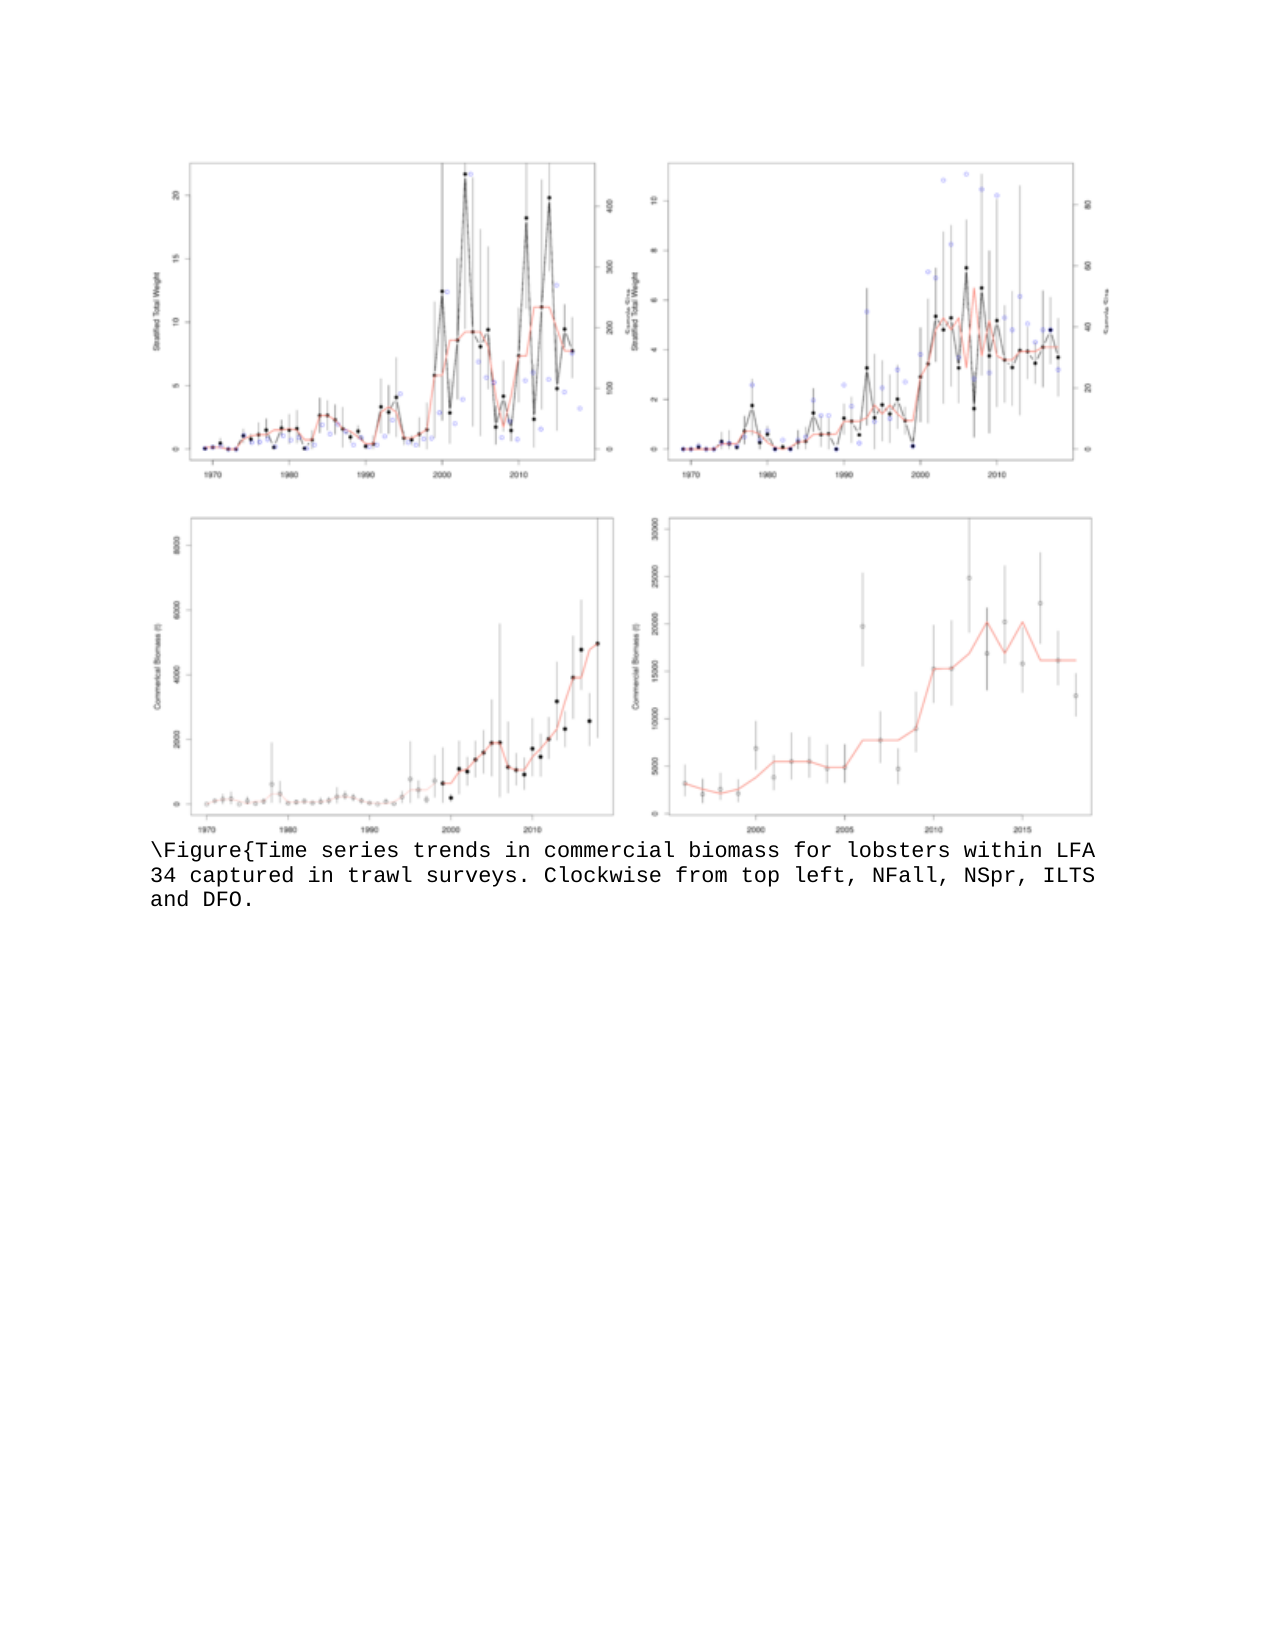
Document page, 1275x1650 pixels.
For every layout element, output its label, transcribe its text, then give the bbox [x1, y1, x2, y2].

picture [150, 150, 1110, 839]
